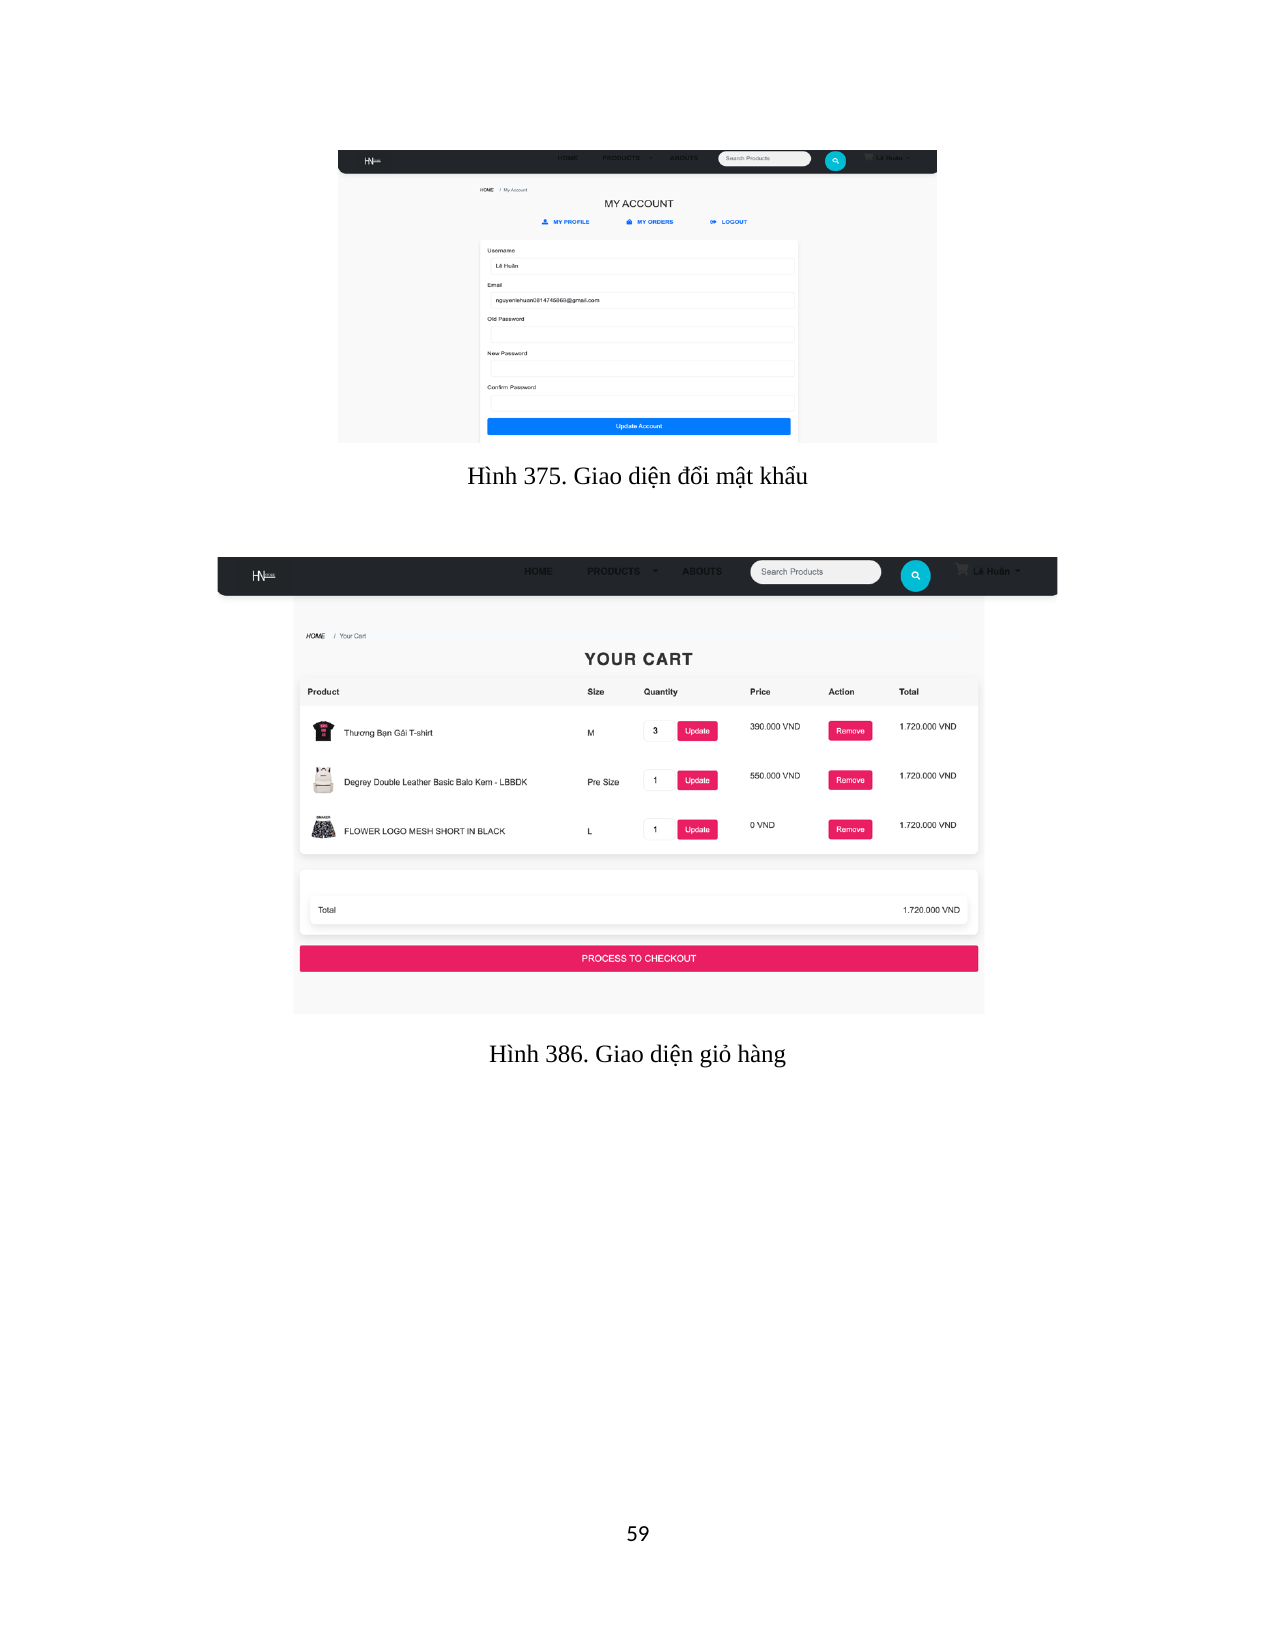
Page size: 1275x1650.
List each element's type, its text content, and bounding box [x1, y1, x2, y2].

picture [217, 557, 1058, 1021]
text Hình 3.3.5. Giao diện đổi mật khẩu [150, 461, 1125, 490]
text Hình 3.3.6. Giao diện giỏ hàng [150, 1039, 1125, 1068]
picture [338, 150, 937, 443]
